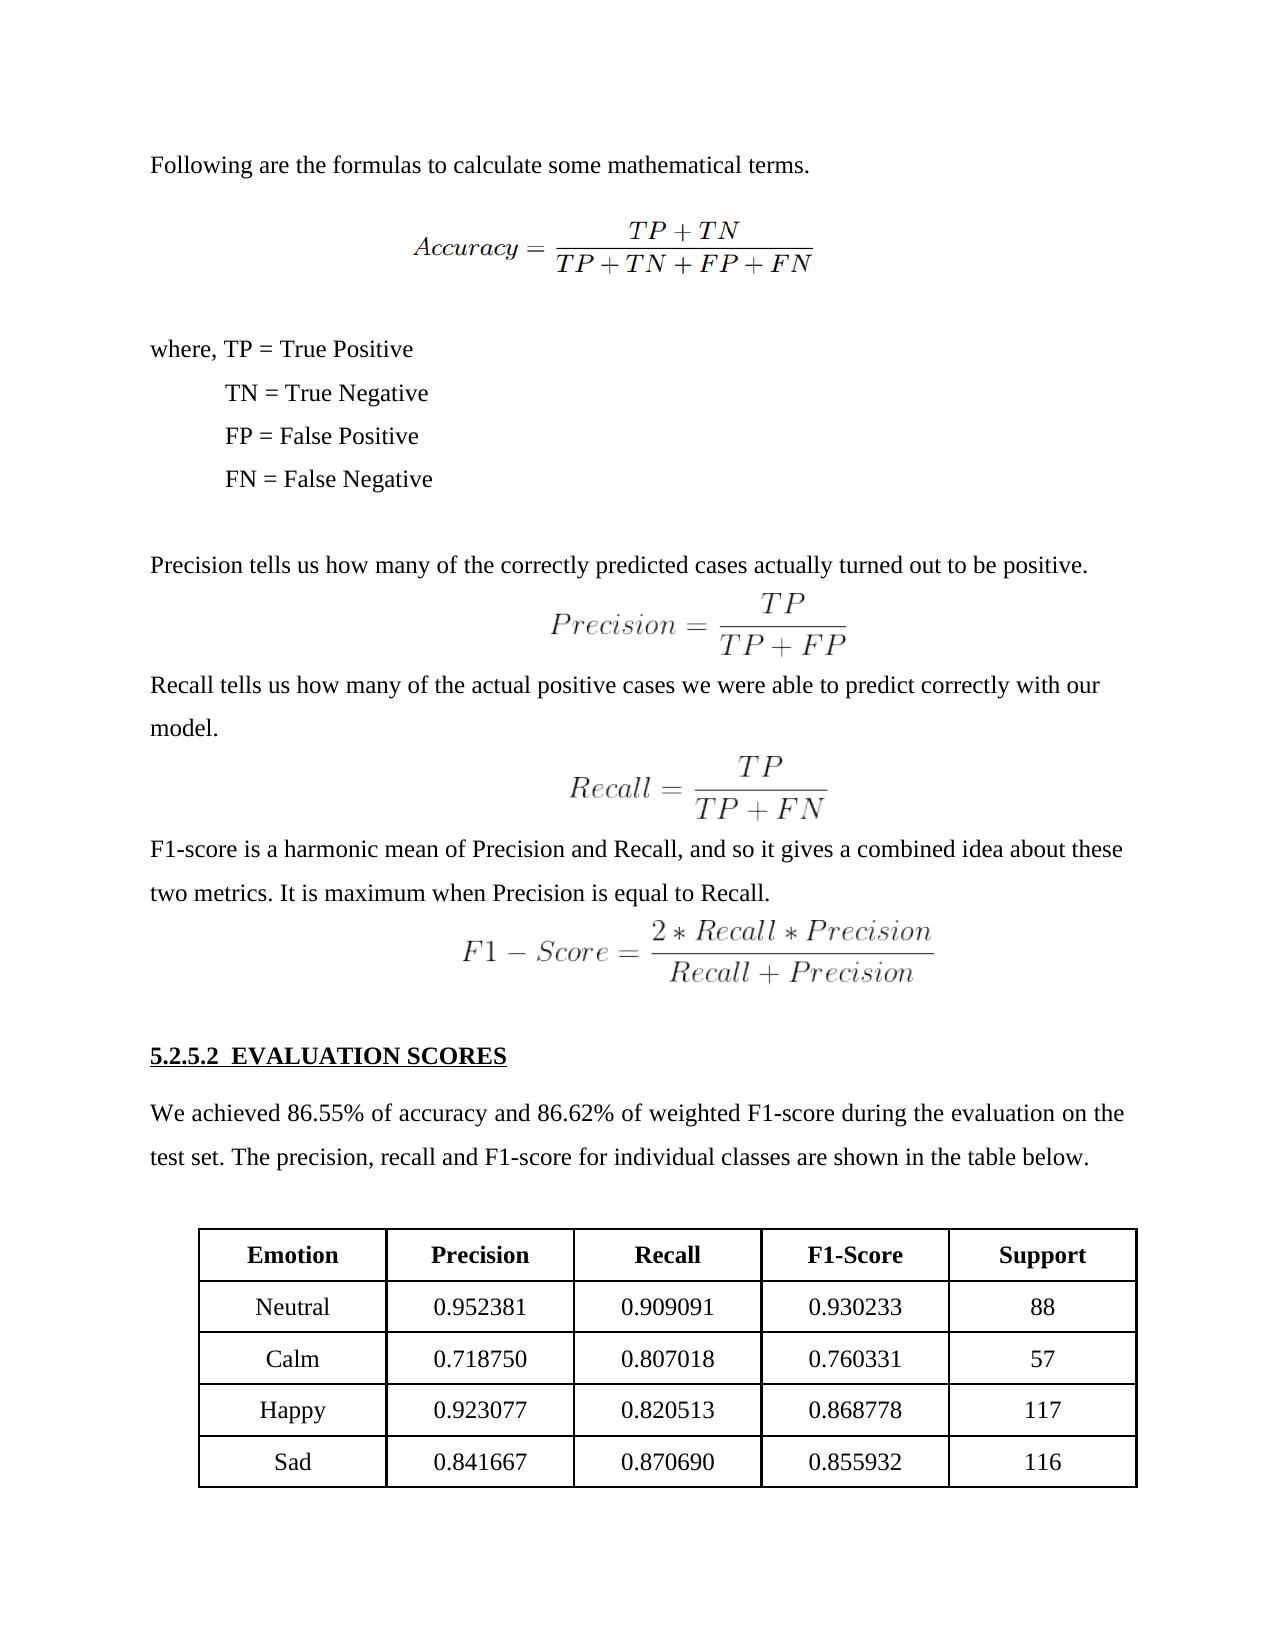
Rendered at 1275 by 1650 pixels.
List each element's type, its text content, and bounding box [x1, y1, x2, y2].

table_cell 116 [950, 1437, 1135, 1486]
table_cell Neutral [200, 1282, 385, 1331]
table_header F1-Score [763, 1230, 948, 1279]
picture [401, 206, 832, 287]
table_cell 117 [950, 1385, 1135, 1434]
table_cell 0.718750 [388, 1333, 573, 1383]
picture [550, 593, 847, 658]
text Following are the formulas to calculate some mathematical terms. [150, 150, 1125, 179]
table_cell 57 [950, 1333, 1135, 1383]
table_cell 0.930233 [763, 1282, 948, 1331]
picture [462, 920, 934, 985]
text 5.2.5.2 EVALUATION SCORES [150, 1041, 1125, 1070]
table_cell Sad [200, 1437, 385, 1486]
table_cell 0.841667 [388, 1437, 573, 1486]
text We achieved 86.55% of accuracy and 86.62% of weighted F1-score during the evaluation on the test set. The precision, recall and F1-score for individual classes are shown in the table below. [150, 1098, 1125, 1170]
table_cell Happy [200, 1385, 385, 1434]
table_cell 0.923077 [388, 1385, 573, 1434]
text TN = True Negative [150, 378, 1125, 406]
table_cell Calm [200, 1333, 385, 1383]
table_cell 0.820513 [575, 1385, 760, 1434]
picture [569, 756, 828, 822]
text Precision tells us how many of the correctly predicted cases actually turned out to be positive. [150, 550, 1125, 579]
table_cell 0.870690 [575, 1437, 760, 1486]
table_header Precision [388, 1230, 573, 1279]
text FP = False Positive [150, 421, 1125, 449]
table_cell 0.868778 [763, 1385, 948, 1434]
table_cell 0.855932 [763, 1437, 948, 1486]
table_cell 0.807018 [575, 1333, 760, 1383]
table_cell 88 [950, 1282, 1135, 1331]
text FN = False Negative [150, 464, 1125, 493]
table_header Recall [575, 1230, 760, 1279]
text F1-score is a harmonic mean of Precision and Recall, and so it gives a combined idea about these two metrics. It is maximum when Precision is equal to Recall. [150, 834, 1125, 906]
table_cell 0.909091 [575, 1282, 760, 1331]
table_header Support [950, 1230, 1135, 1279]
table_cell 0.952381 [388, 1282, 573, 1331]
text where, TP = True Positive [150, 193, 1125, 363]
table_header Emotion [200, 1230, 385, 1279]
table_cell 0.760331 [763, 1333, 948, 1383]
text Recall tells us how many of the actual positive cases we were able to predict correctly with our model. [150, 670, 1125, 742]
